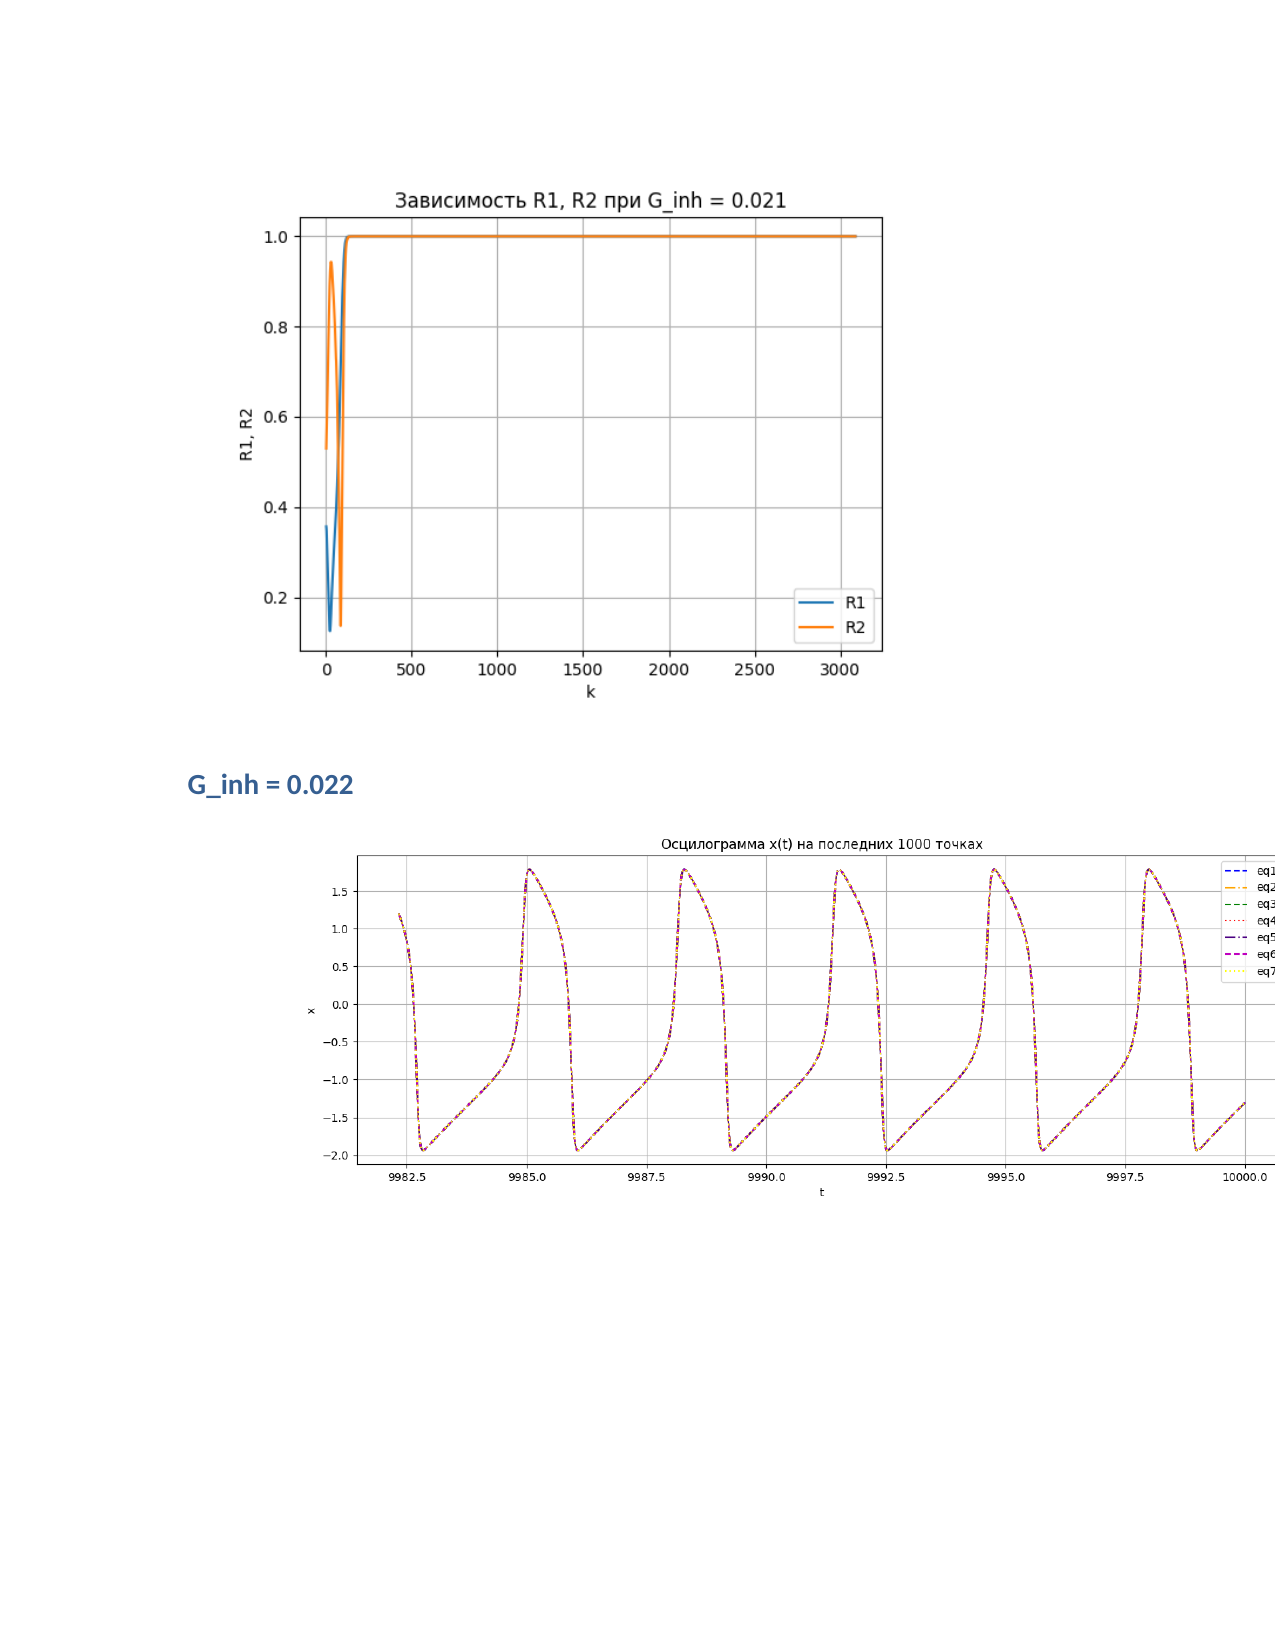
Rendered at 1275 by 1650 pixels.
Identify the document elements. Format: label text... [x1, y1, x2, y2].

picture [206, 807, 1275, 1208]
subtitle G_inh = 0.022 [187, 766, 1087, 802]
picture [206, 150, 957, 713]
